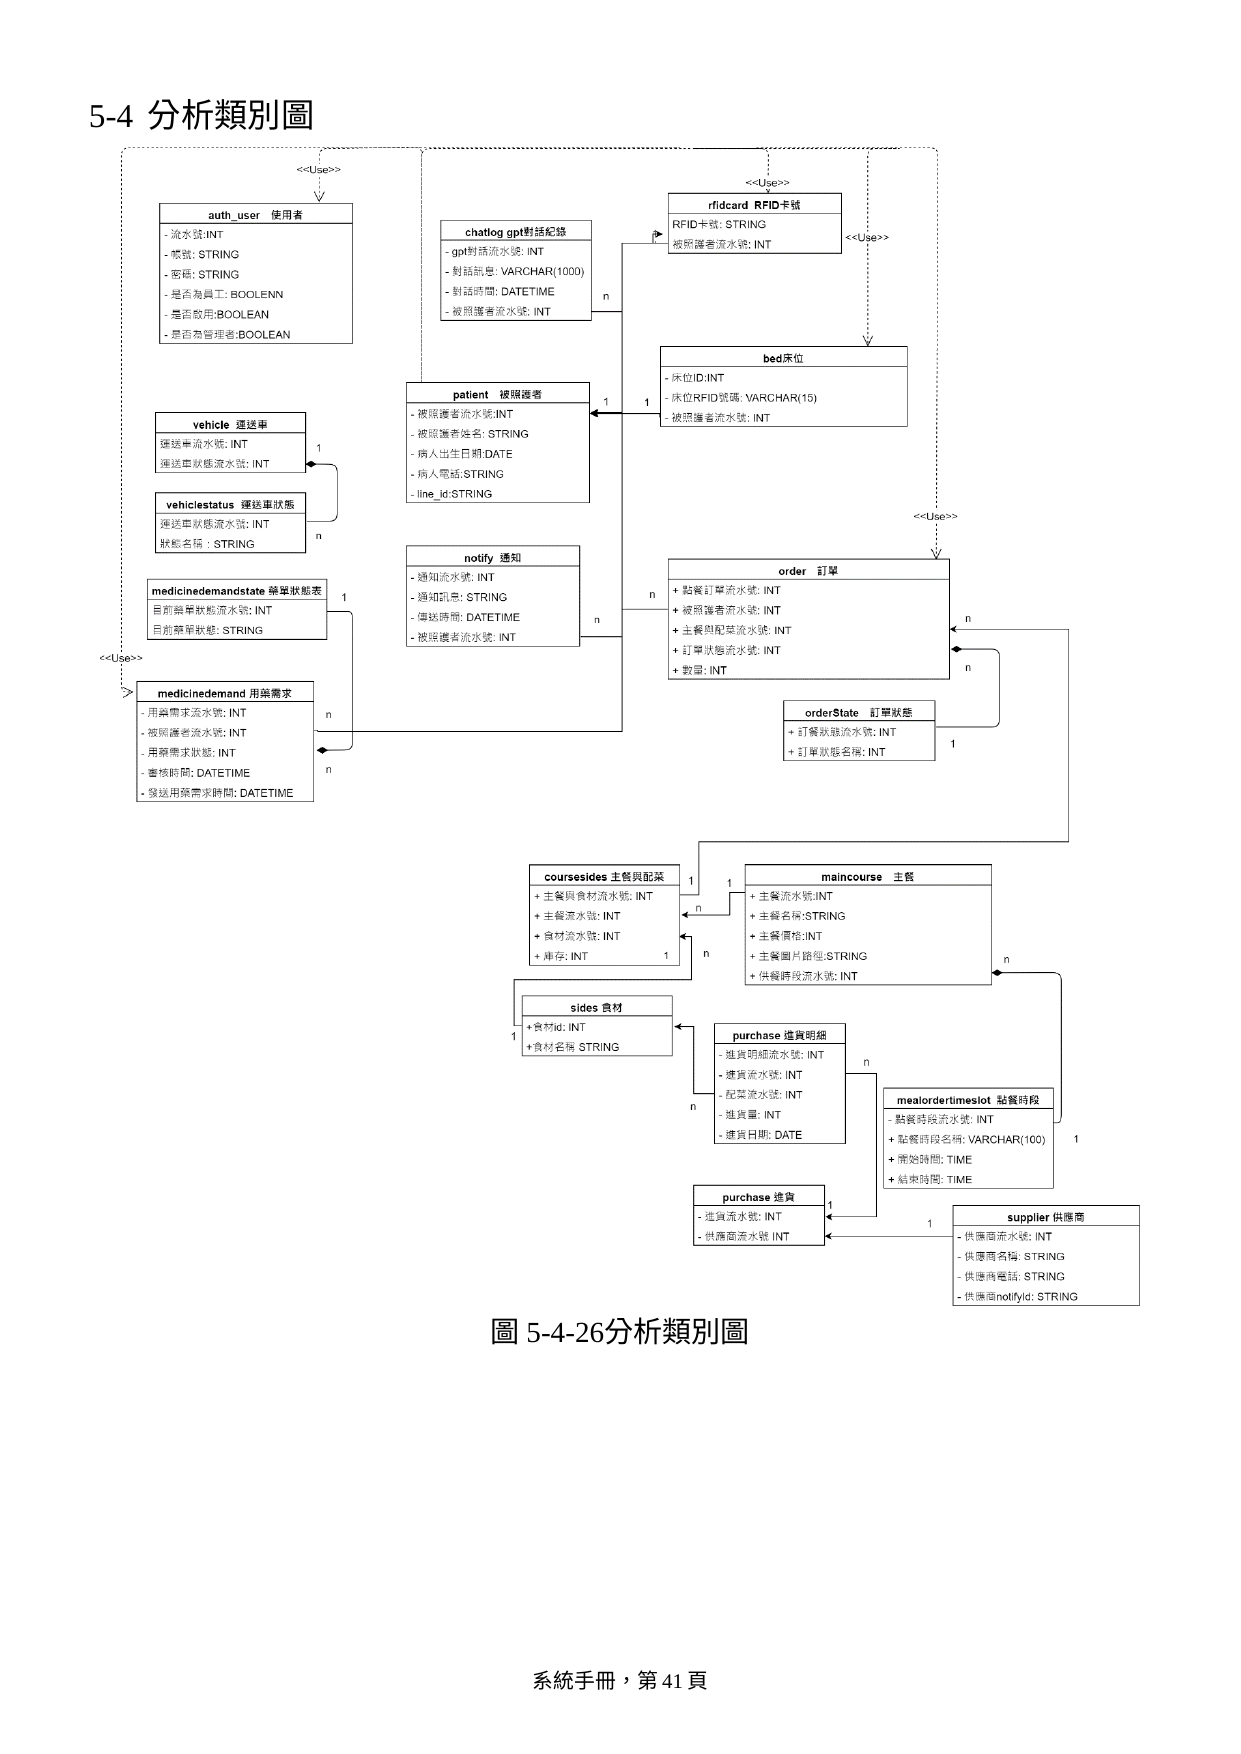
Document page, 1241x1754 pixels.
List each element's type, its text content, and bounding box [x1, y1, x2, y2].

subtitle 分析類別圖 [89, 89, 1152, 137]
picture [100, 136, 1141, 1309]
